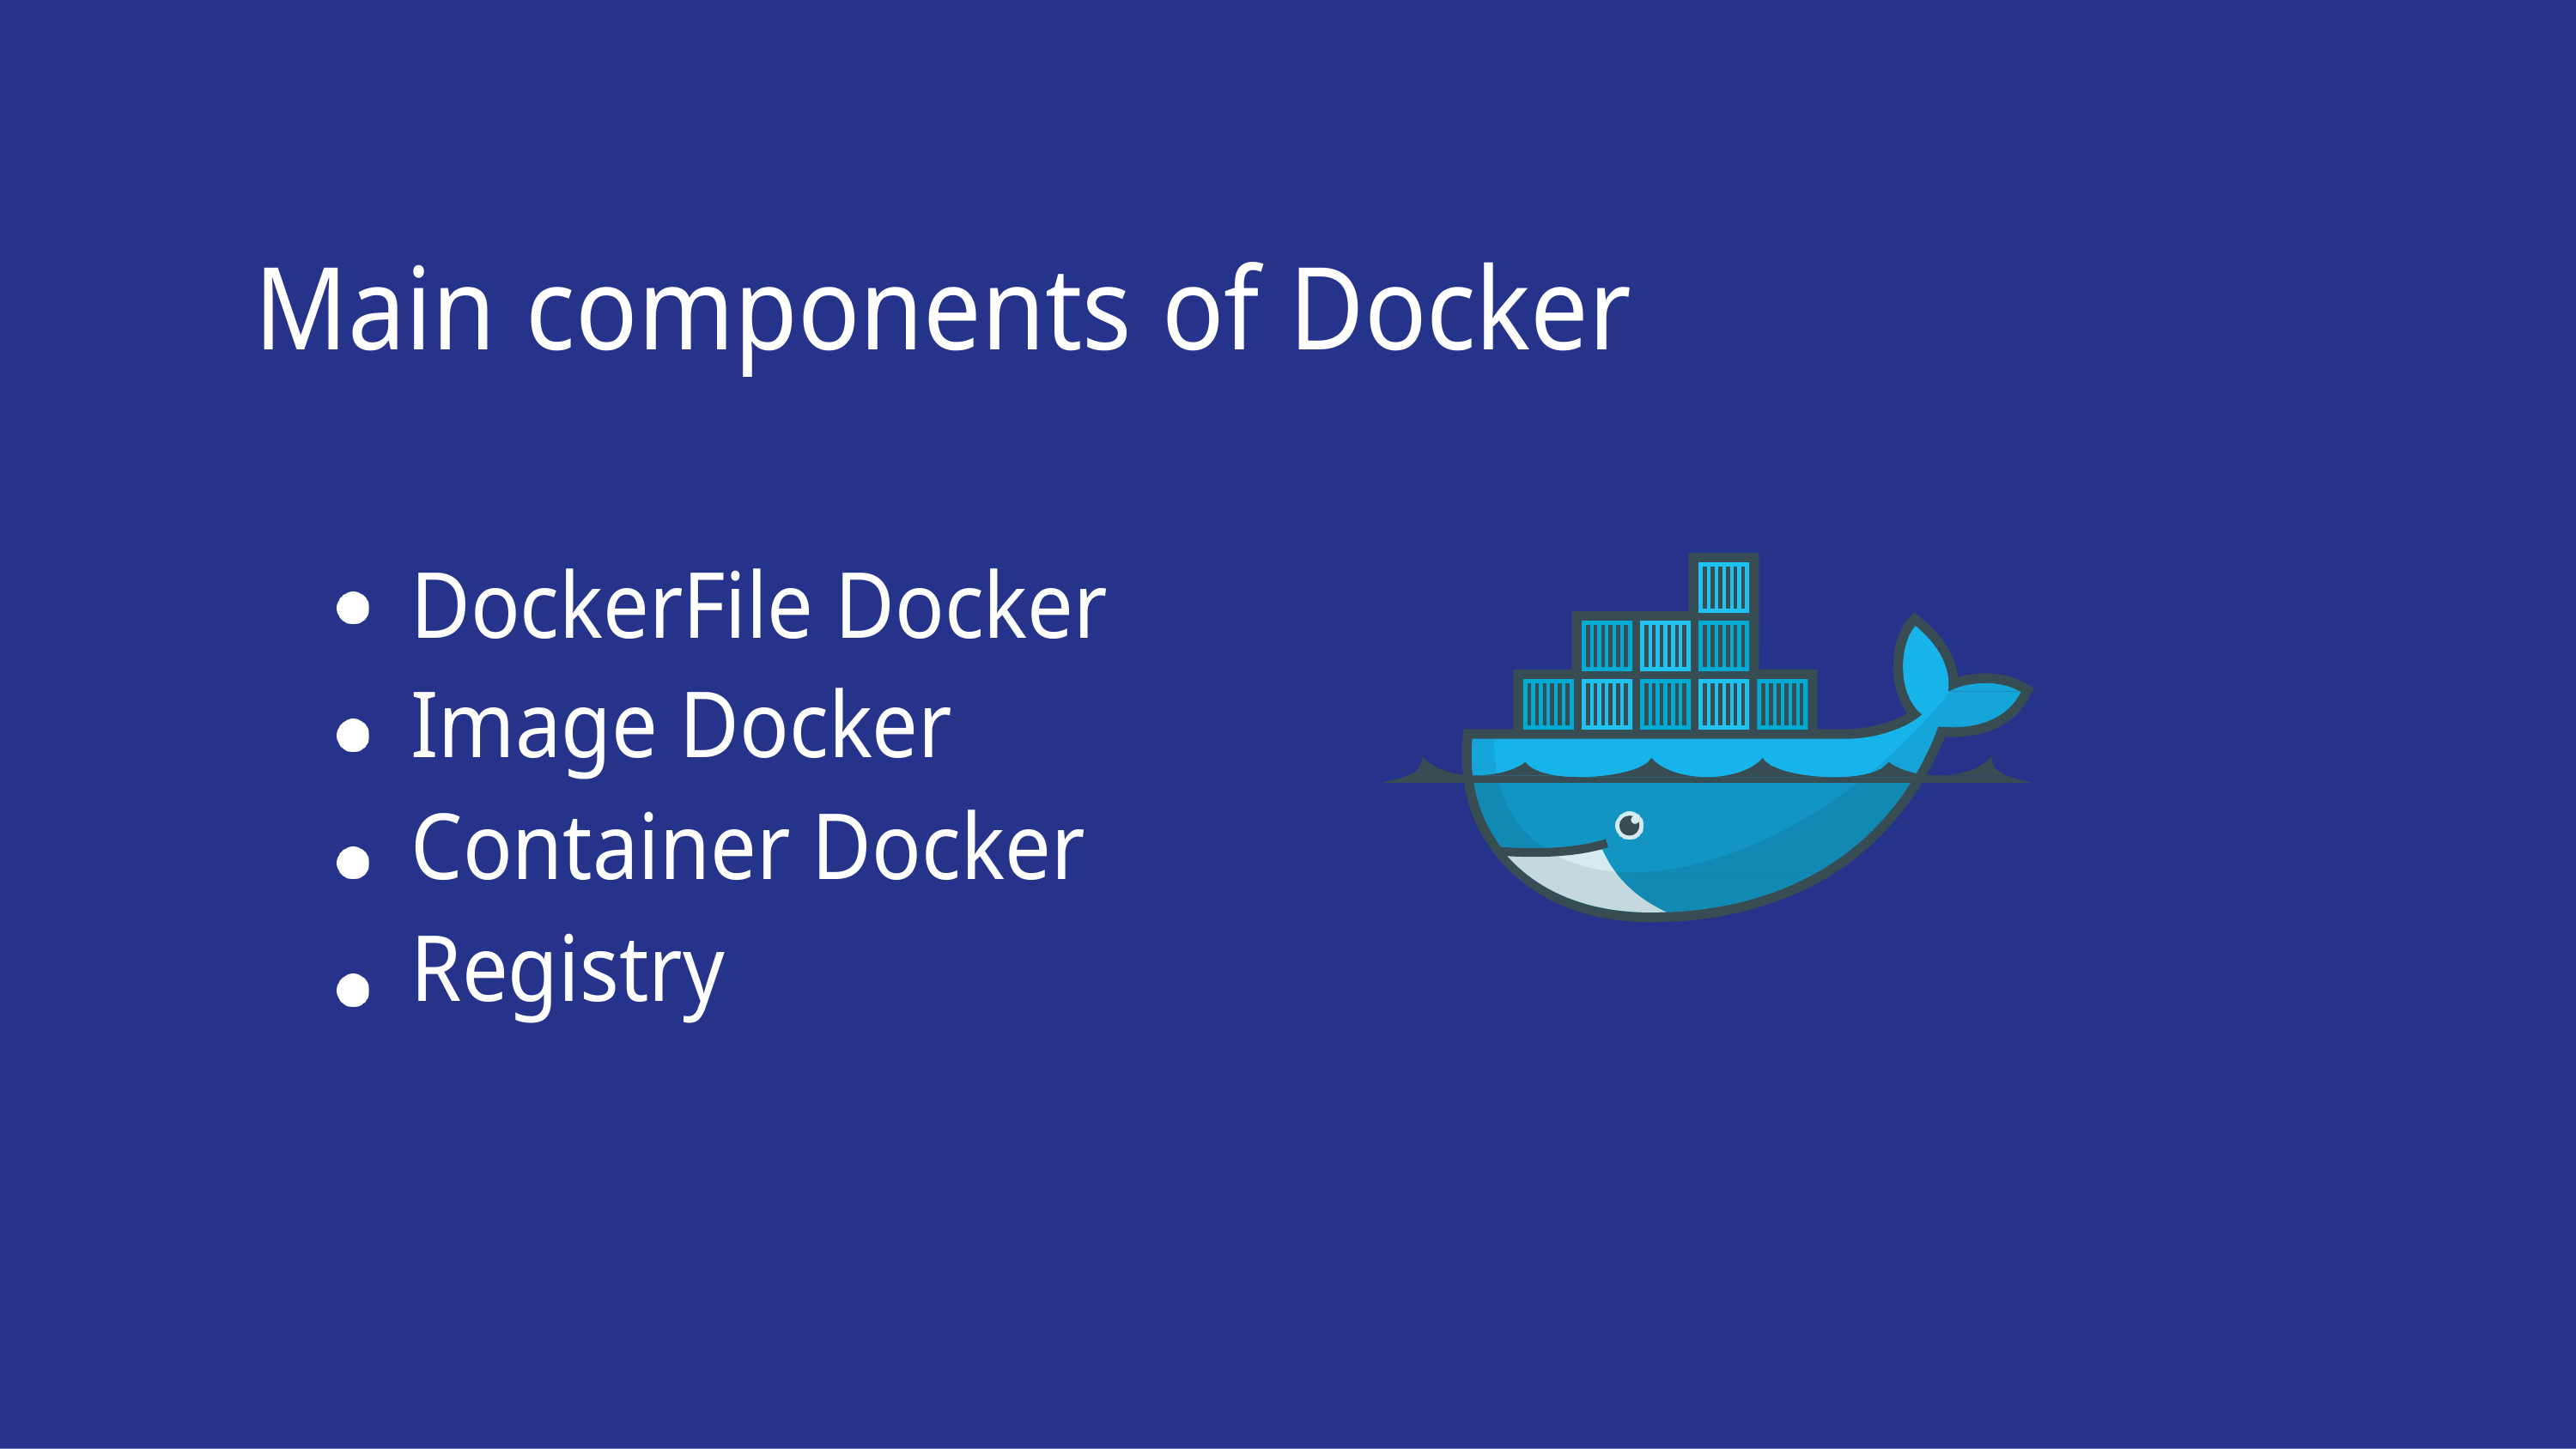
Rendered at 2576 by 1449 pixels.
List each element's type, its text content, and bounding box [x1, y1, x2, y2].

picture [337, 718, 369, 752]
text DockerFile Docker Image Docker Container Docker Registry [410, 541, 1210, 1028]
text Main components of Docker [255, 227, 2576, 384]
picture [337, 591, 369, 624]
picture [337, 846, 369, 879]
picture [1615, 811, 1643, 840]
picture [337, 973, 369, 1007]
